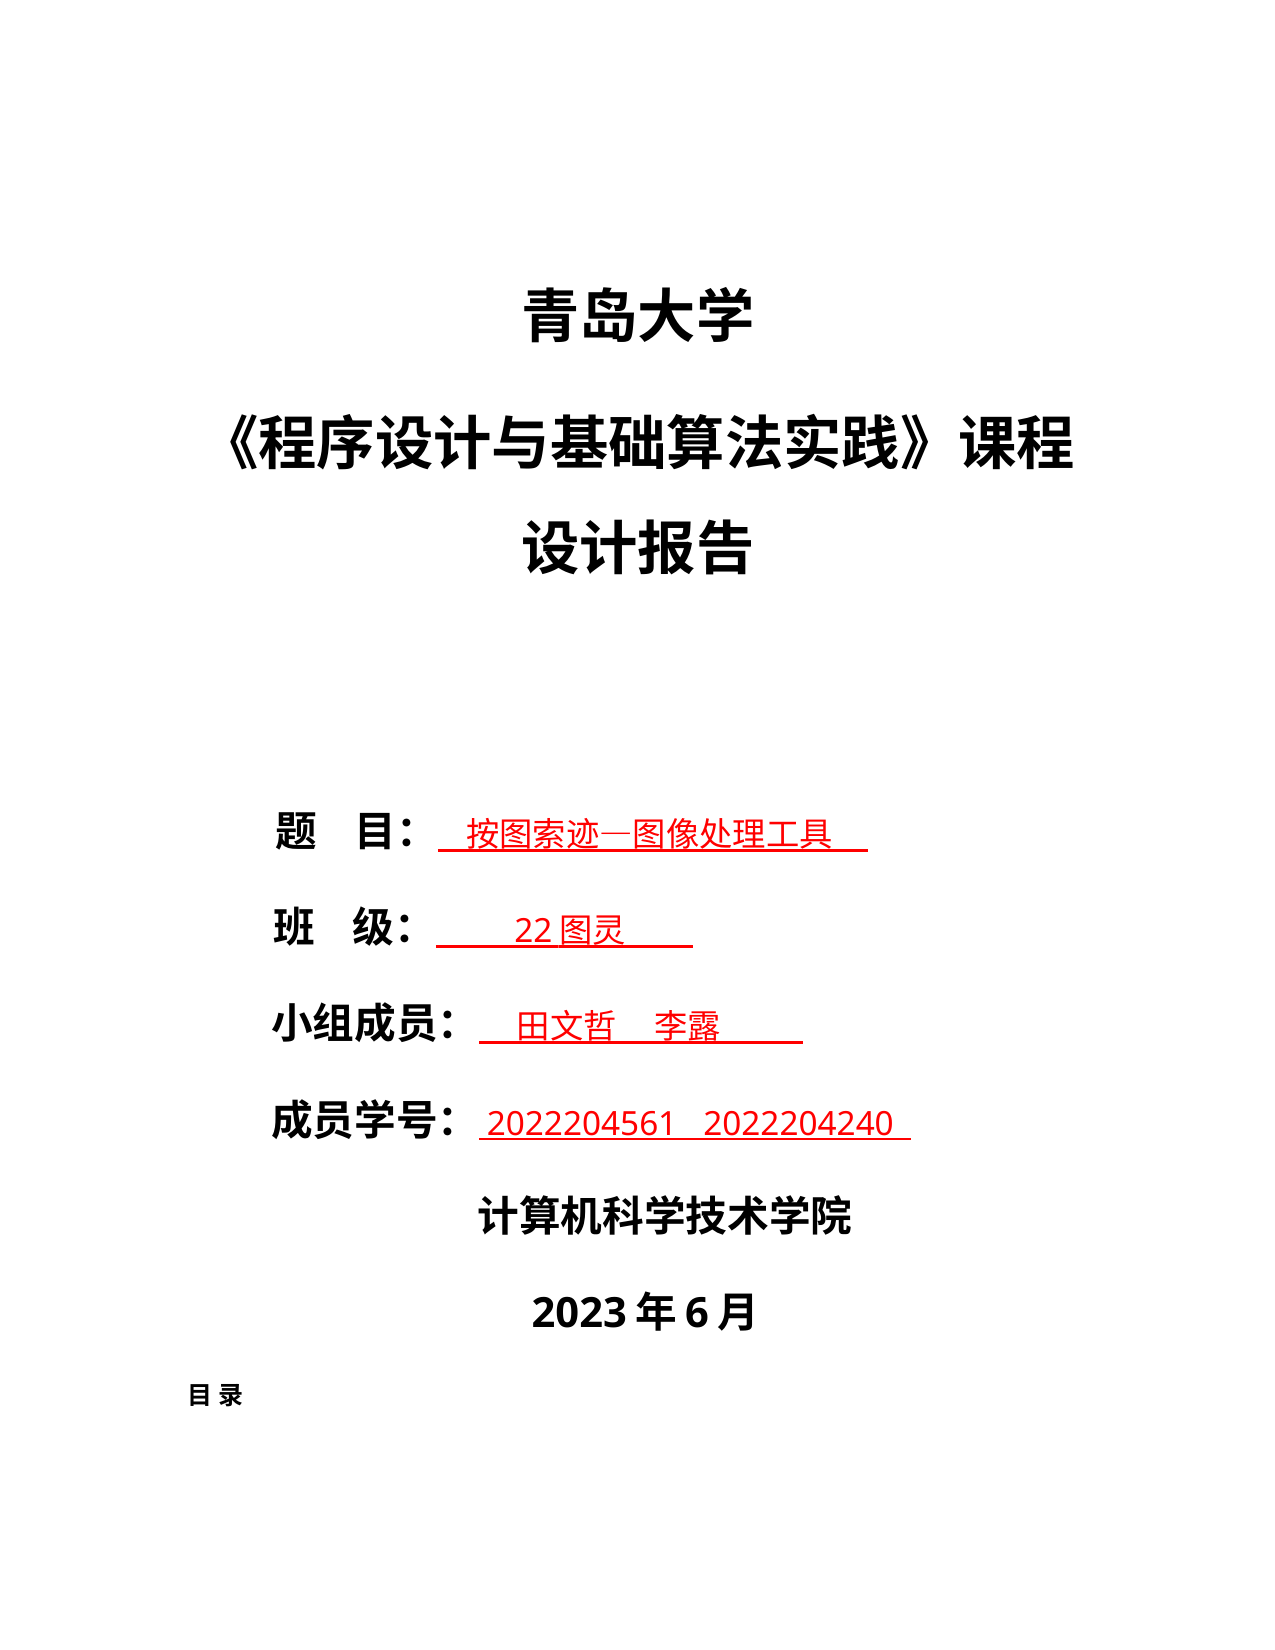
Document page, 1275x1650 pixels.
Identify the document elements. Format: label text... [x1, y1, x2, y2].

text 班 级： 22图灵 [271, 894, 1087, 954]
text 成员学号： 2022204561 2022204240 [227, 1087, 1087, 1147]
text 目 录 [187, 1375, 1087, 1412]
text 计算机科学技术学院 [227, 1183, 1087, 1243]
text 小组成员： 田文哲 李露 [227, 990, 1087, 1051]
text 2023年6月 [227, 1279, 1087, 1339]
text 《程序设计与基础算法实践》课程设计报告 [187, 396, 1087, 586]
text 题 目： 按图索迹—图像处理工具 [231, 798, 1087, 858]
text 青岛大学 [187, 270, 1087, 354]
